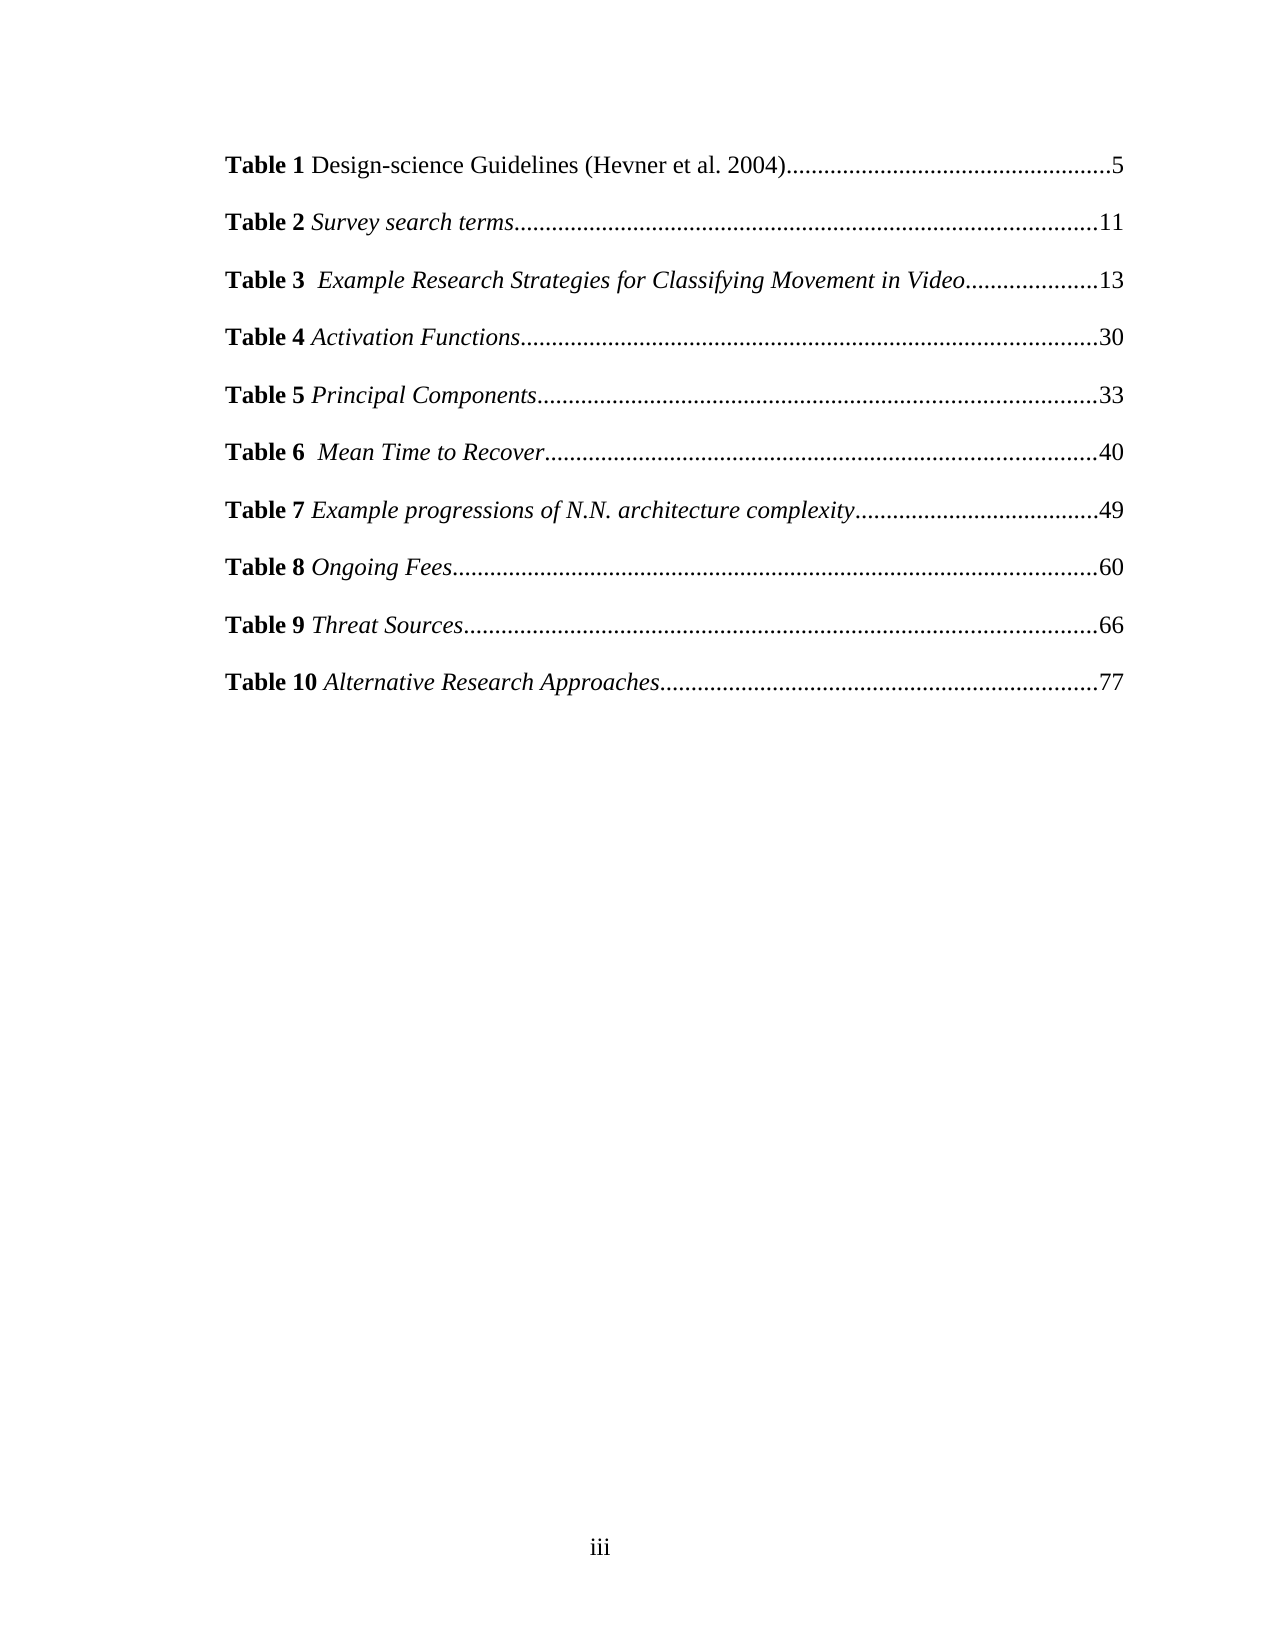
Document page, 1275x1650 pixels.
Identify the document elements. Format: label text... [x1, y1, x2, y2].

text Table 7 Example progressions of N.N. architecture complexity 49 [150, 495, 1125, 524]
text Table 9 Threat Sources 66 [150, 610, 1125, 639]
text Table 5 Principal Components 33 [150, 380, 1125, 409]
text Table 8 Ongoing Fees 60 [150, 552, 1125, 581]
text Table 1 Design-science Guidelines (Hevner et al. 2004) 5 [150, 150, 1125, 179]
text Table 2 Survey search terms 11 [150, 207, 1125, 236]
text Table 4 Activation Functions 30 [150, 322, 1125, 351]
text Table 3 Example Research Strategies for Classifying Movement in Video 13 [150, 265, 1125, 294]
text Table 6 Mean Time to Recover 40 [150, 437, 1125, 466]
text Table 10 Alternative Research Approaches 77 [150, 667, 1125, 696]
